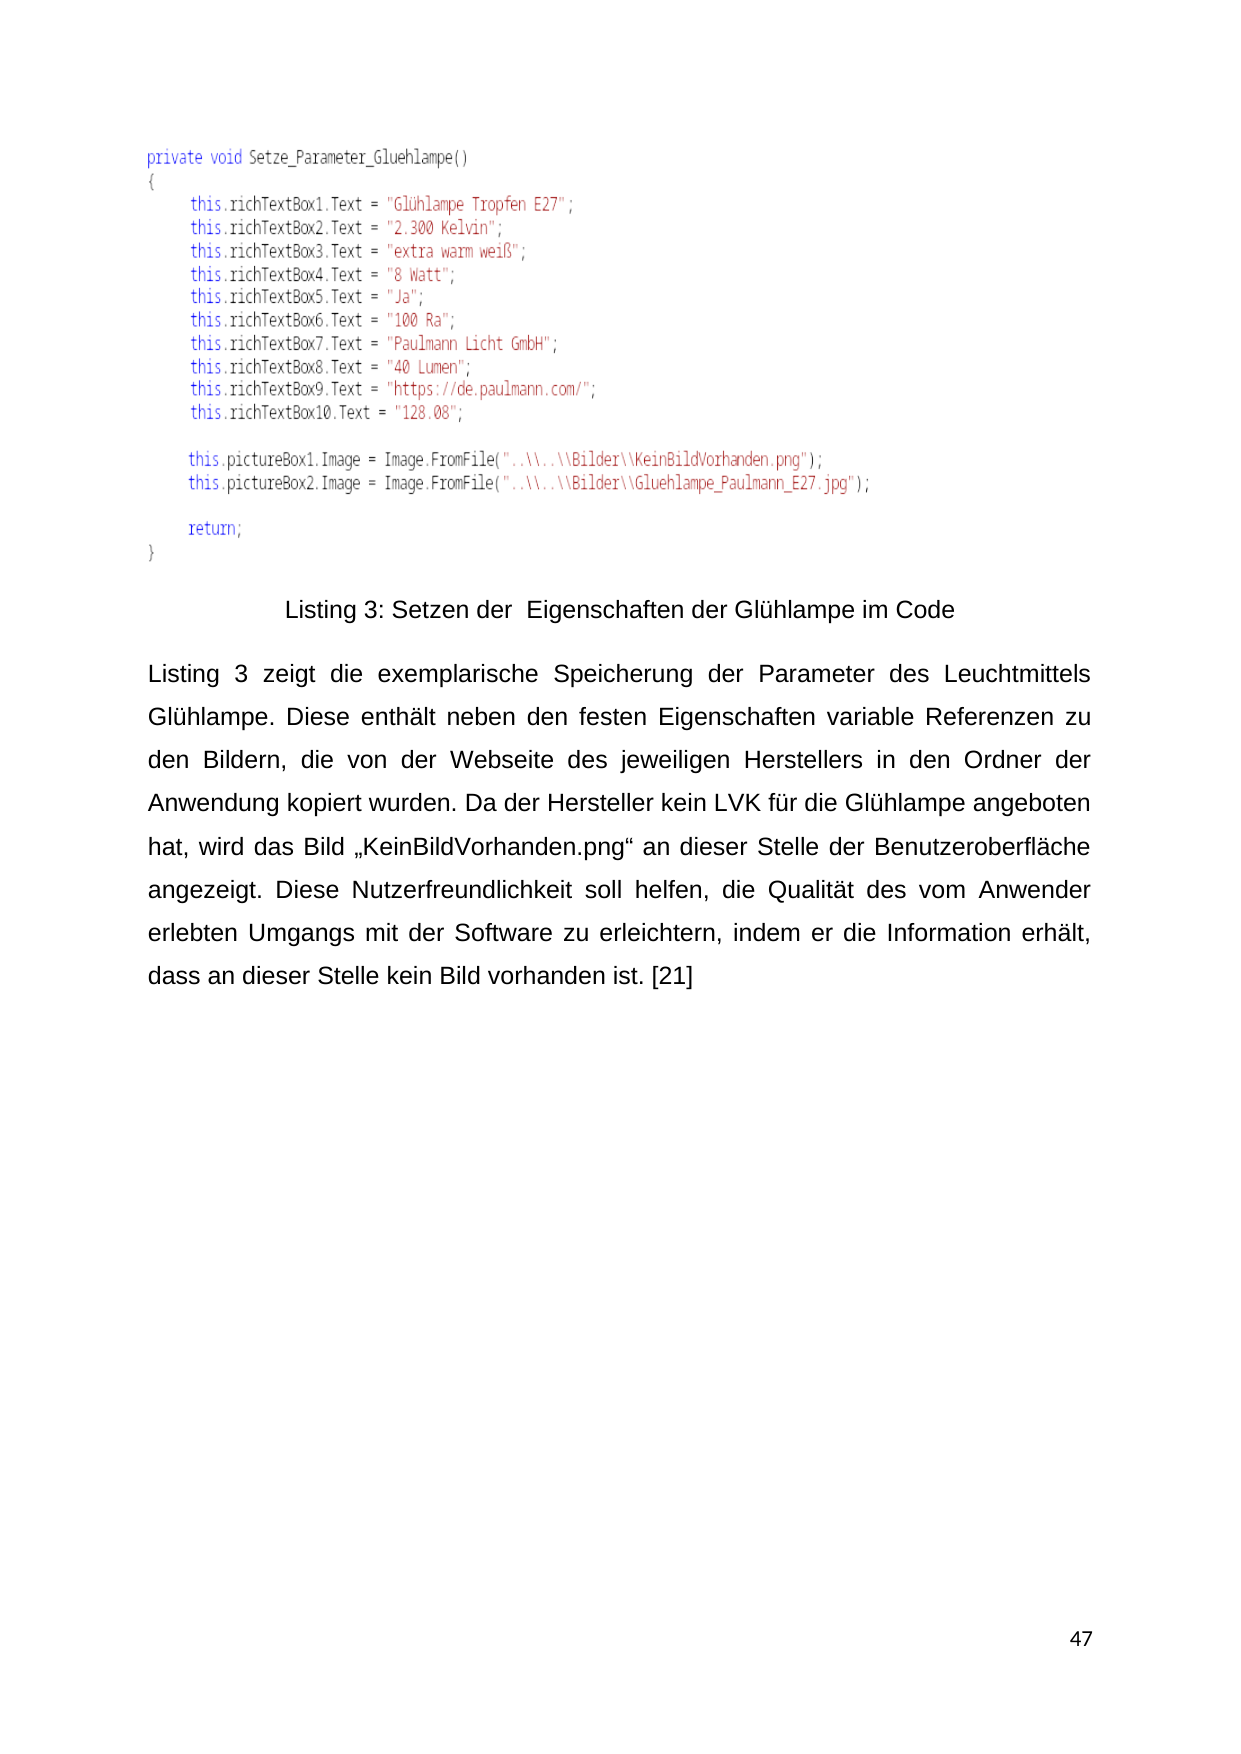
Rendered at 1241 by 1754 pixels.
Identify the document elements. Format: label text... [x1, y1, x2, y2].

text Listing 3 zeigt die exemplarische Speicherung der Parameter des Leuchtmittels Glühlampe. Diese enthält neben den festen Eigenschaften variable Referenzen zu den Bildern, die von der Webseite des jeweiligen Herstellers in den Ordner der Anwendung kopiert wurden. Da der Hersteller kein LVK für die Glühlampe angeboten hat, wird das Bild „KeinBildVorhanden.png“ an dieser Stelle der Benutzeroberfläche angezeigt. Diese Nutzerfreundlichkeit soll helfen, die Qualität des vom Anwender erlebten Umgangs mit der Software zu erleichtern, indem er die Information erhält, dass an dieser Stelle kein Bild vorhanden ist. [21] [148, 659, 1093, 990]
text Listing 3: Setzen der Eigenschaften der Glühlampe im Code [148, 595, 1093, 624]
